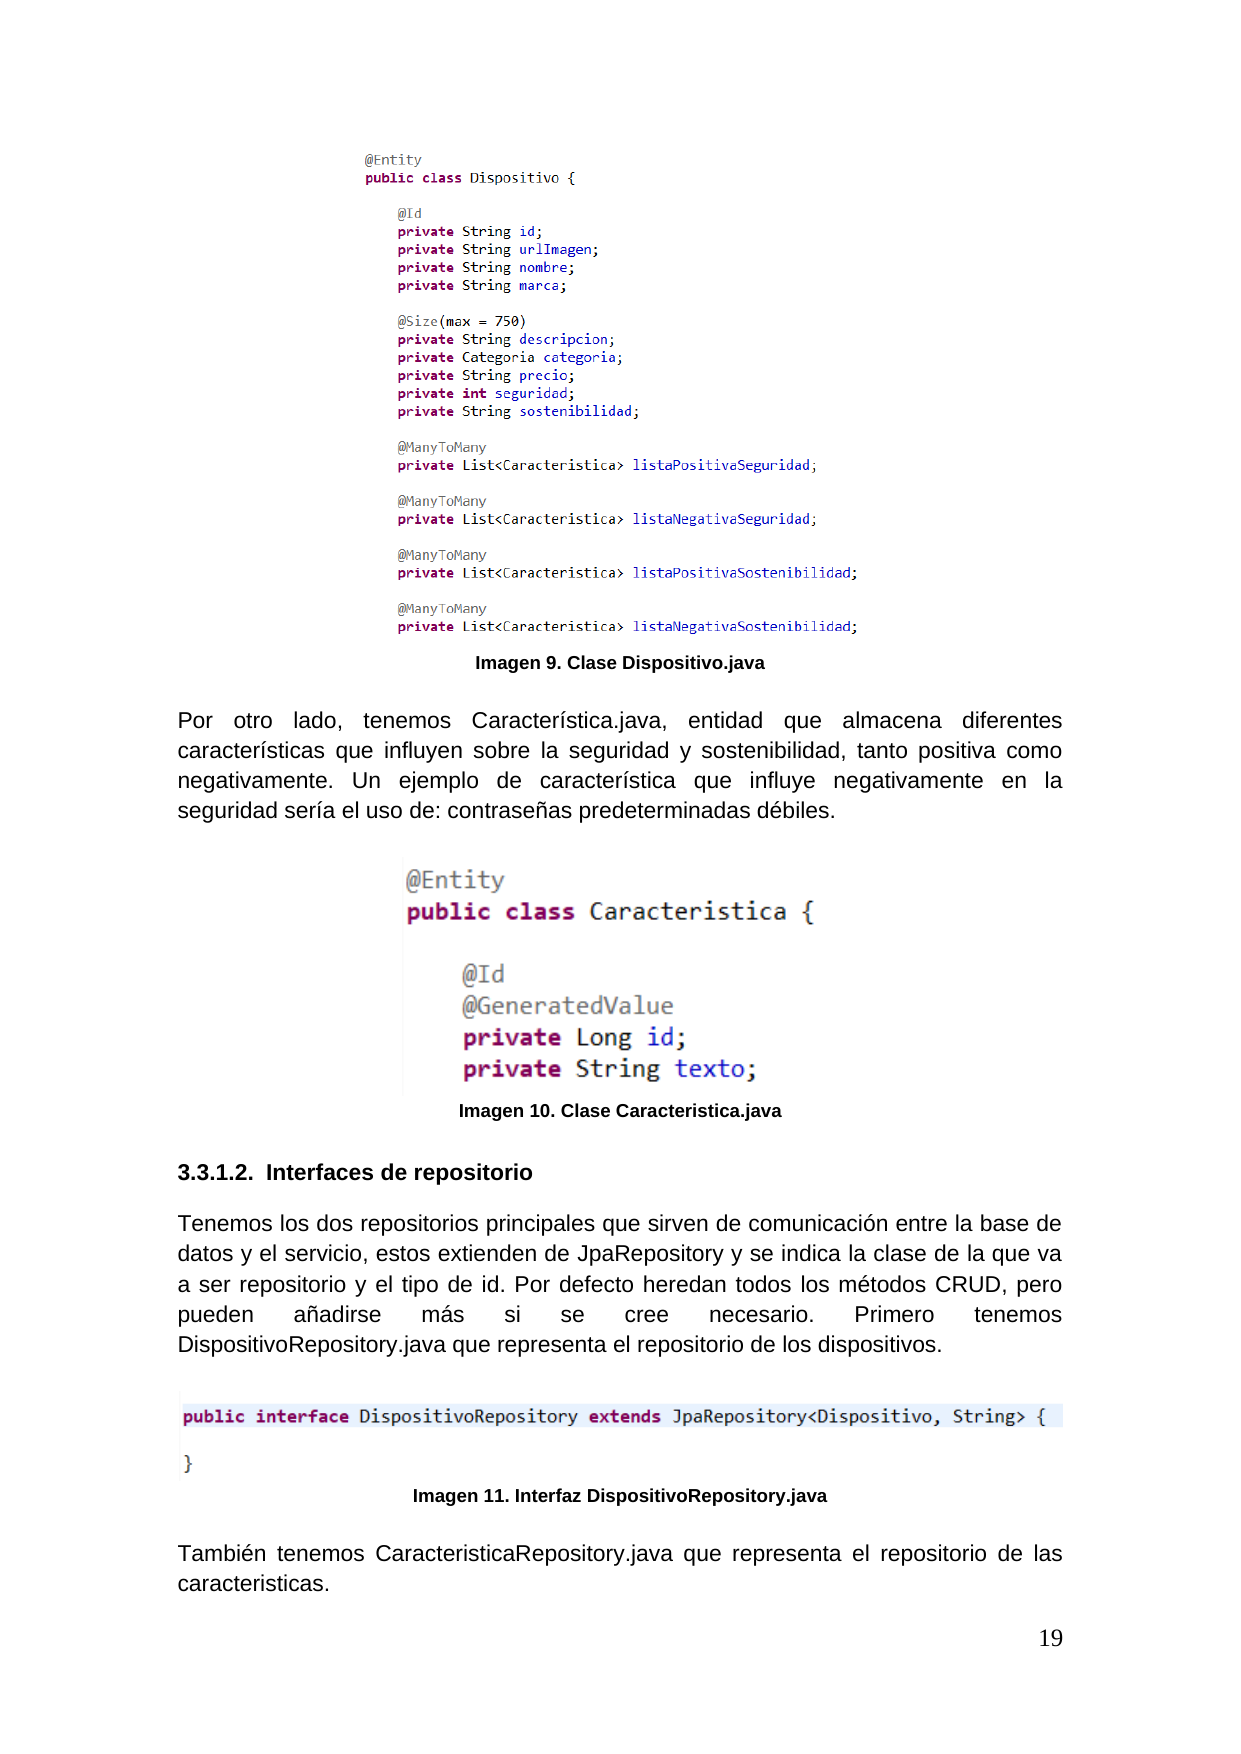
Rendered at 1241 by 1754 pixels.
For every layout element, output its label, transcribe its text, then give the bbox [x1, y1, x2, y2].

text También tenemos CaracteristicaRepository.java que representa el repositorio de las caracteristicas. [177, 1540, 1063, 1596]
picture [177, 1391, 1063, 1481]
picture [402, 857, 839, 1096]
text Imagen 10. Clase Caracteristica.java [177, 1100, 1063, 1121]
picture [363, 147, 877, 648]
subtitle Interfaces de repositorio [177, 1159, 1063, 1185]
text Imagen 11. Interfaz DispositivoRepository.java [177, 1485, 1063, 1506]
text Imagen 9. Clase Dispositivo.java [177, 652, 1063, 673]
text Tenemos los dos repositorios principales que sirven de comunicación entre la base de datos y el servicio, estos extienden de JpaRepository y se indica la clase de la que va a ser repositorio y el tipo de id. Por defecto heredan todos los métodos CRUD, pero pueden añadirse más si se cree necesario. Primero tenemos DispositivoRepository.java que representa el repositorio de los dispositivos. [177, 1210, 1063, 1357]
text Por otro lado, tenemos Característica.java, entidad que almacena diferentes características que influyen sobre la seguridad y sostenibilidad, tanto positiva como negativamente. Un ejemplo de característica que influye negativamente en la seguridad sería el uso de: contraseñas predeterminadas débiles. [177, 707, 1063, 824]
